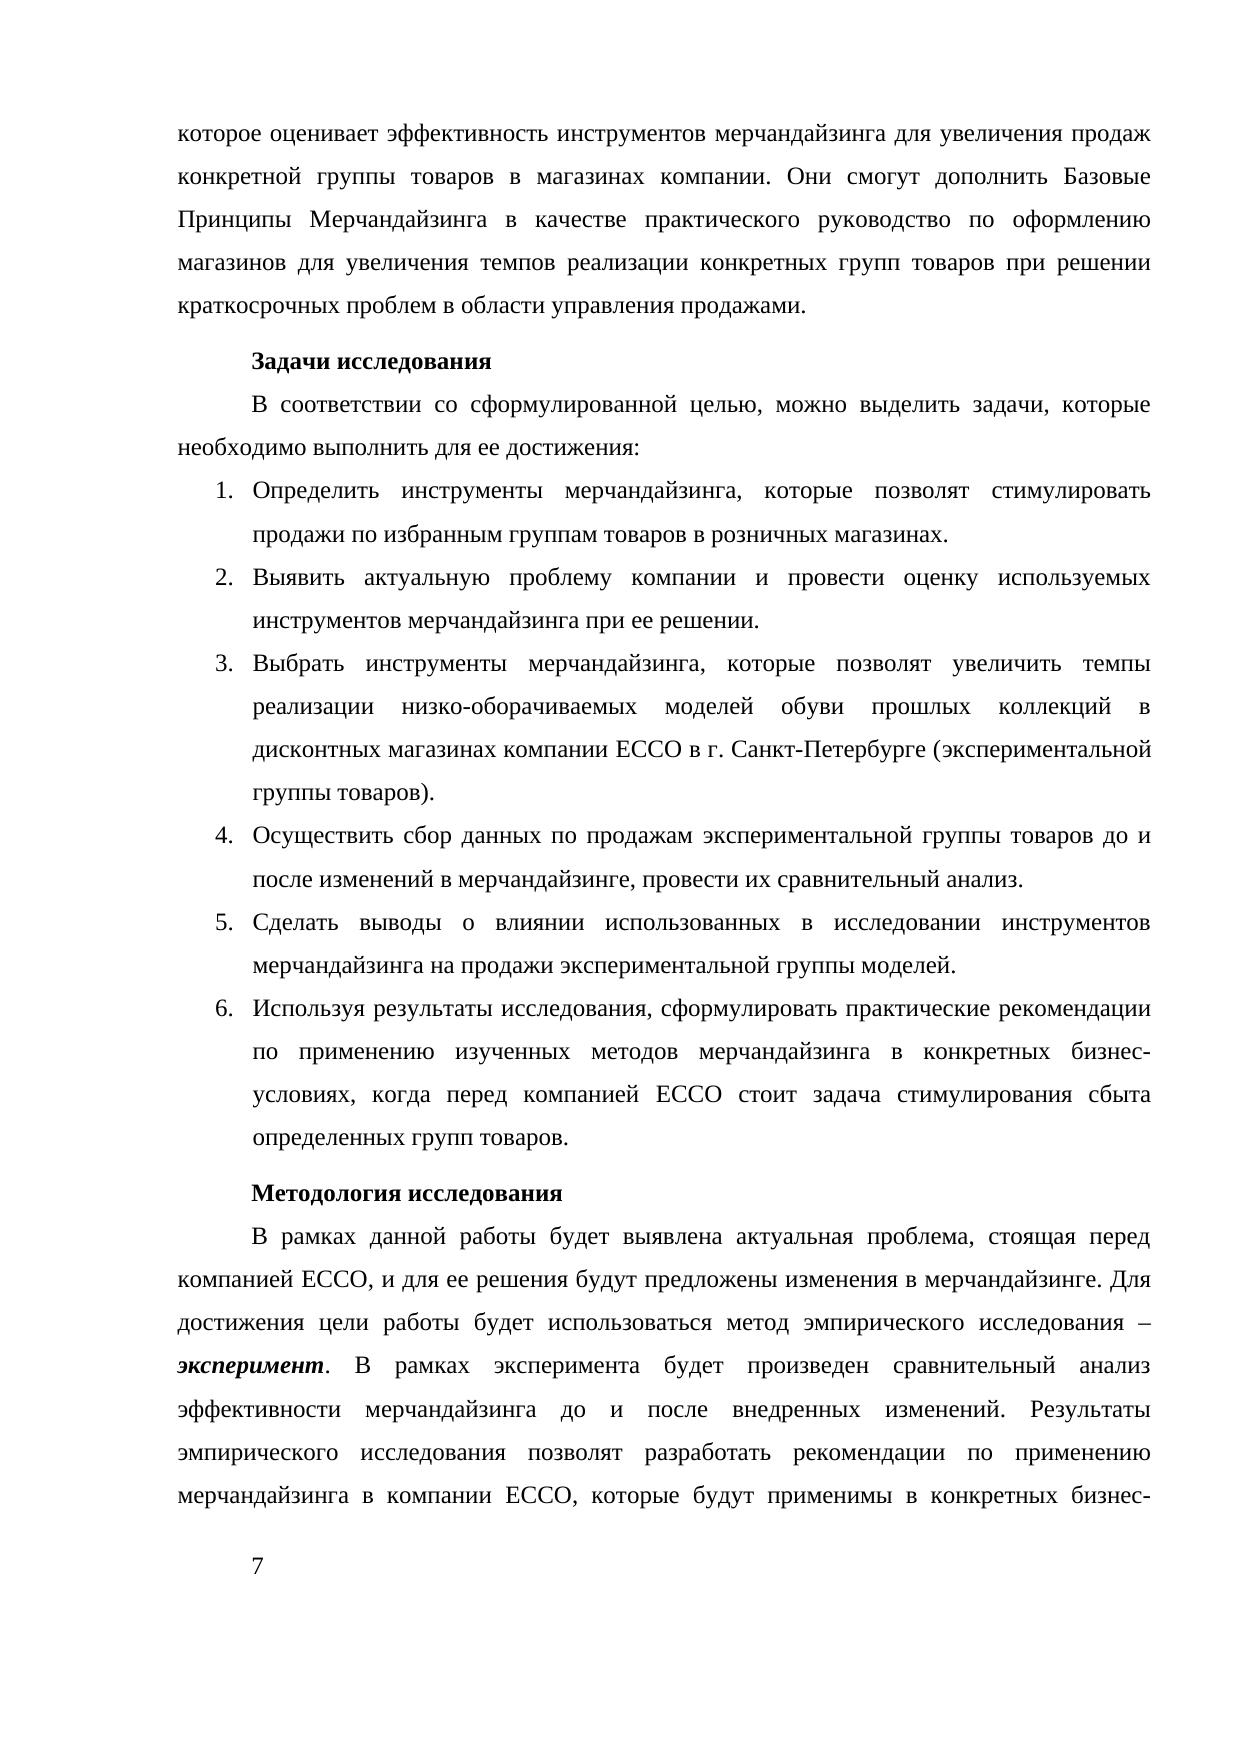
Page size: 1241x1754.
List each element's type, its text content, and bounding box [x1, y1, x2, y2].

list Сделать выводы о влиянии использованных в исследовании инструментов мерчандайзинга на продажи экспериментальной группы моделей. [215, 907, 1152, 979]
list Определить инструменты мерчандайзинга, которые позволят стимулировать продажи по избранным группам товаров в розничных магазинах. [215, 476, 1152, 547]
list Используя результаты исследования, сформулировать практические рекомендации по применению изученных методов мерчандайзинга в конкретных бизнес-условиях, когда перед компанией ECCO стоит задача стимулирования сбыта определенных групп товаров. [215, 993, 1152, 1151]
subtitle Методология исследования [177, 1178, 1152, 1207]
list Выявить актуальную проблему компании и провести оценку используемых инструментов мерчандайзинга при ее решении. [215, 562, 1152, 634]
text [177, 118, 1152, 319]
subtitle Задачи исследования [177, 346, 1152, 375]
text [177, 1221, 1152, 1509]
text В соответствии со сформулированной целью, можно выделить задачи, которые необходимо выполнить для ее достижения: [177, 389, 1152, 461]
list Осуществить сбор данных по продажам экспериментальной группы товаров до и после изменений в мерчандайзинге, провести их сравнительный анализ. [215, 821, 1152, 892]
list Выбрать инструменты мерчандайзинга, которые позволят увеличить темпы реализации низко-оборачиваемых моделей обуви прошлых коллекций в дисконтных магазинах компании ECCO в г. Санкт-Петербурге (экспериментальной группы товаров). [215, 648, 1152, 806]
